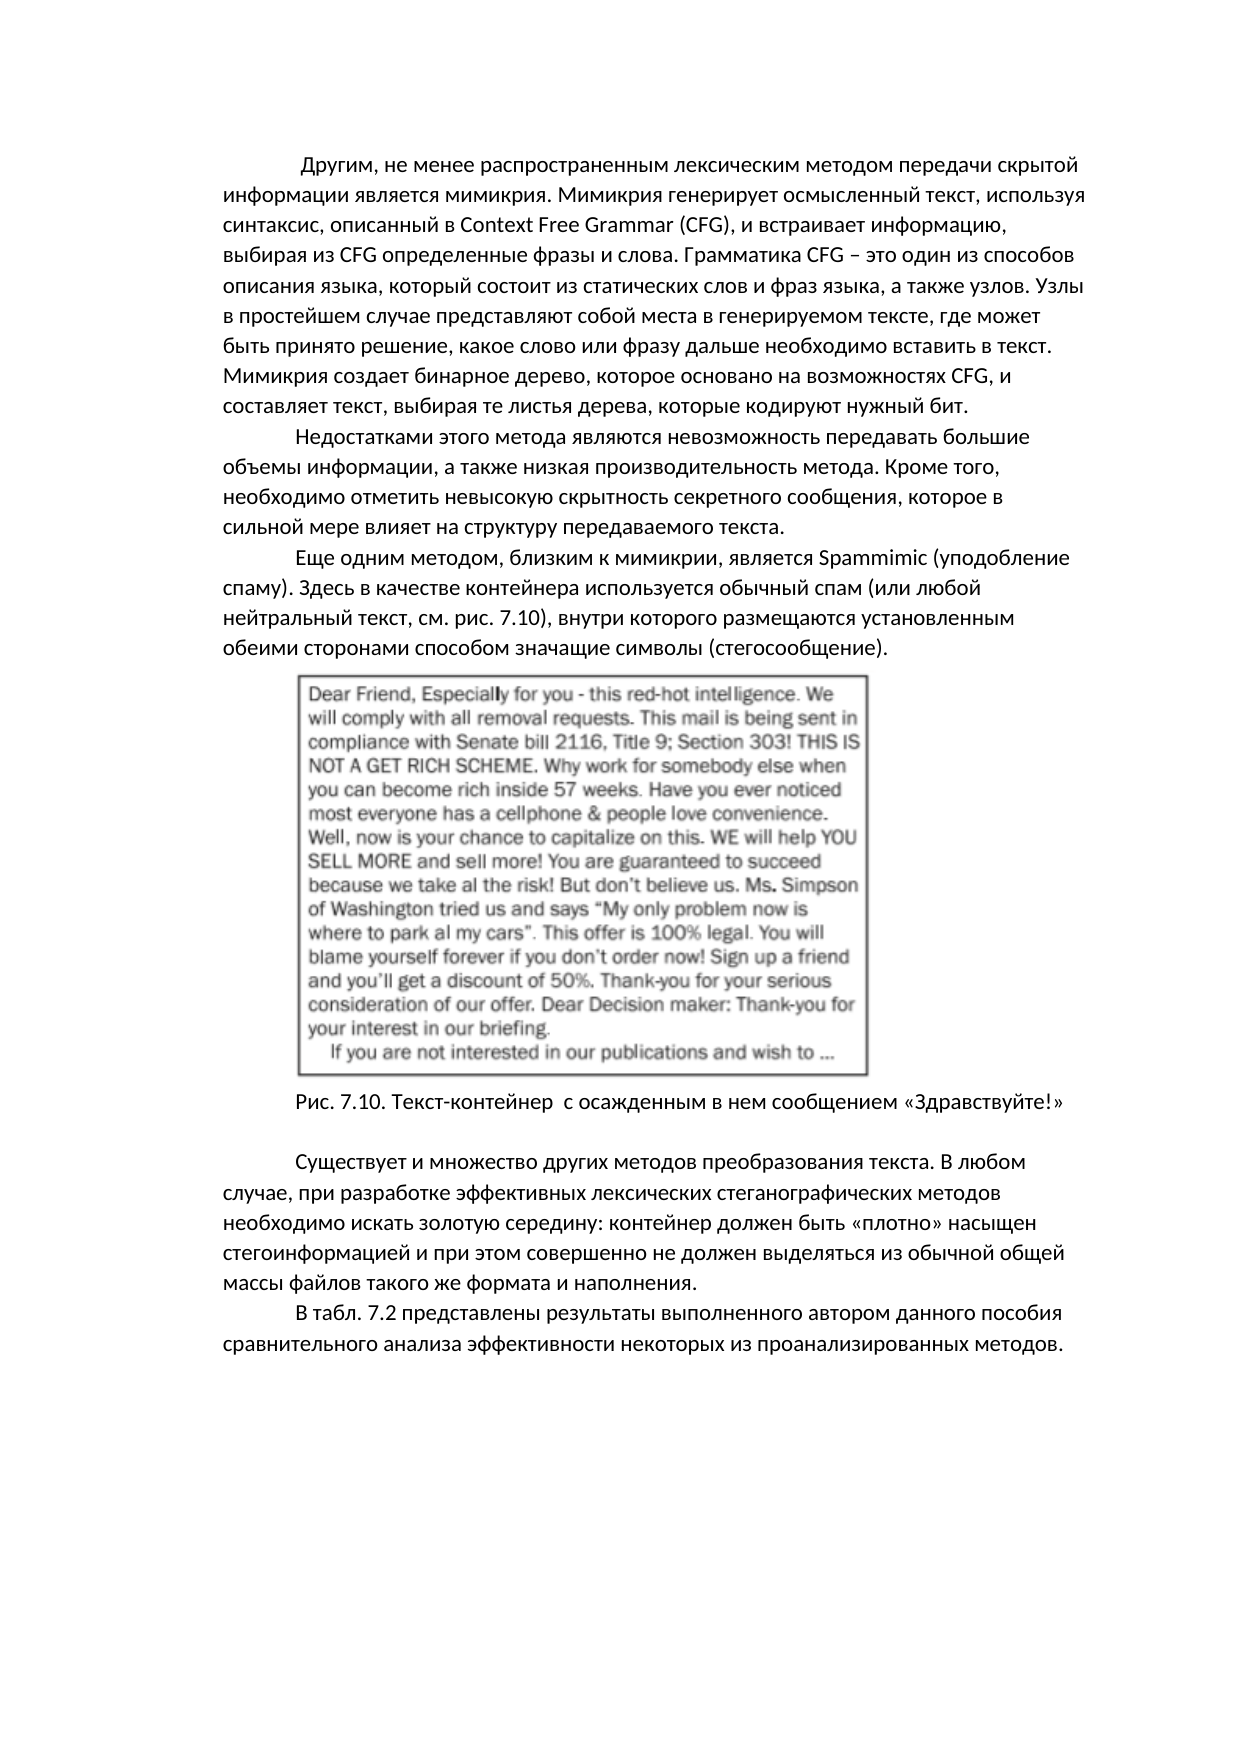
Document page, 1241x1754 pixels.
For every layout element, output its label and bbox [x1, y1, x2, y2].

picture [295, 663, 880, 1080]
